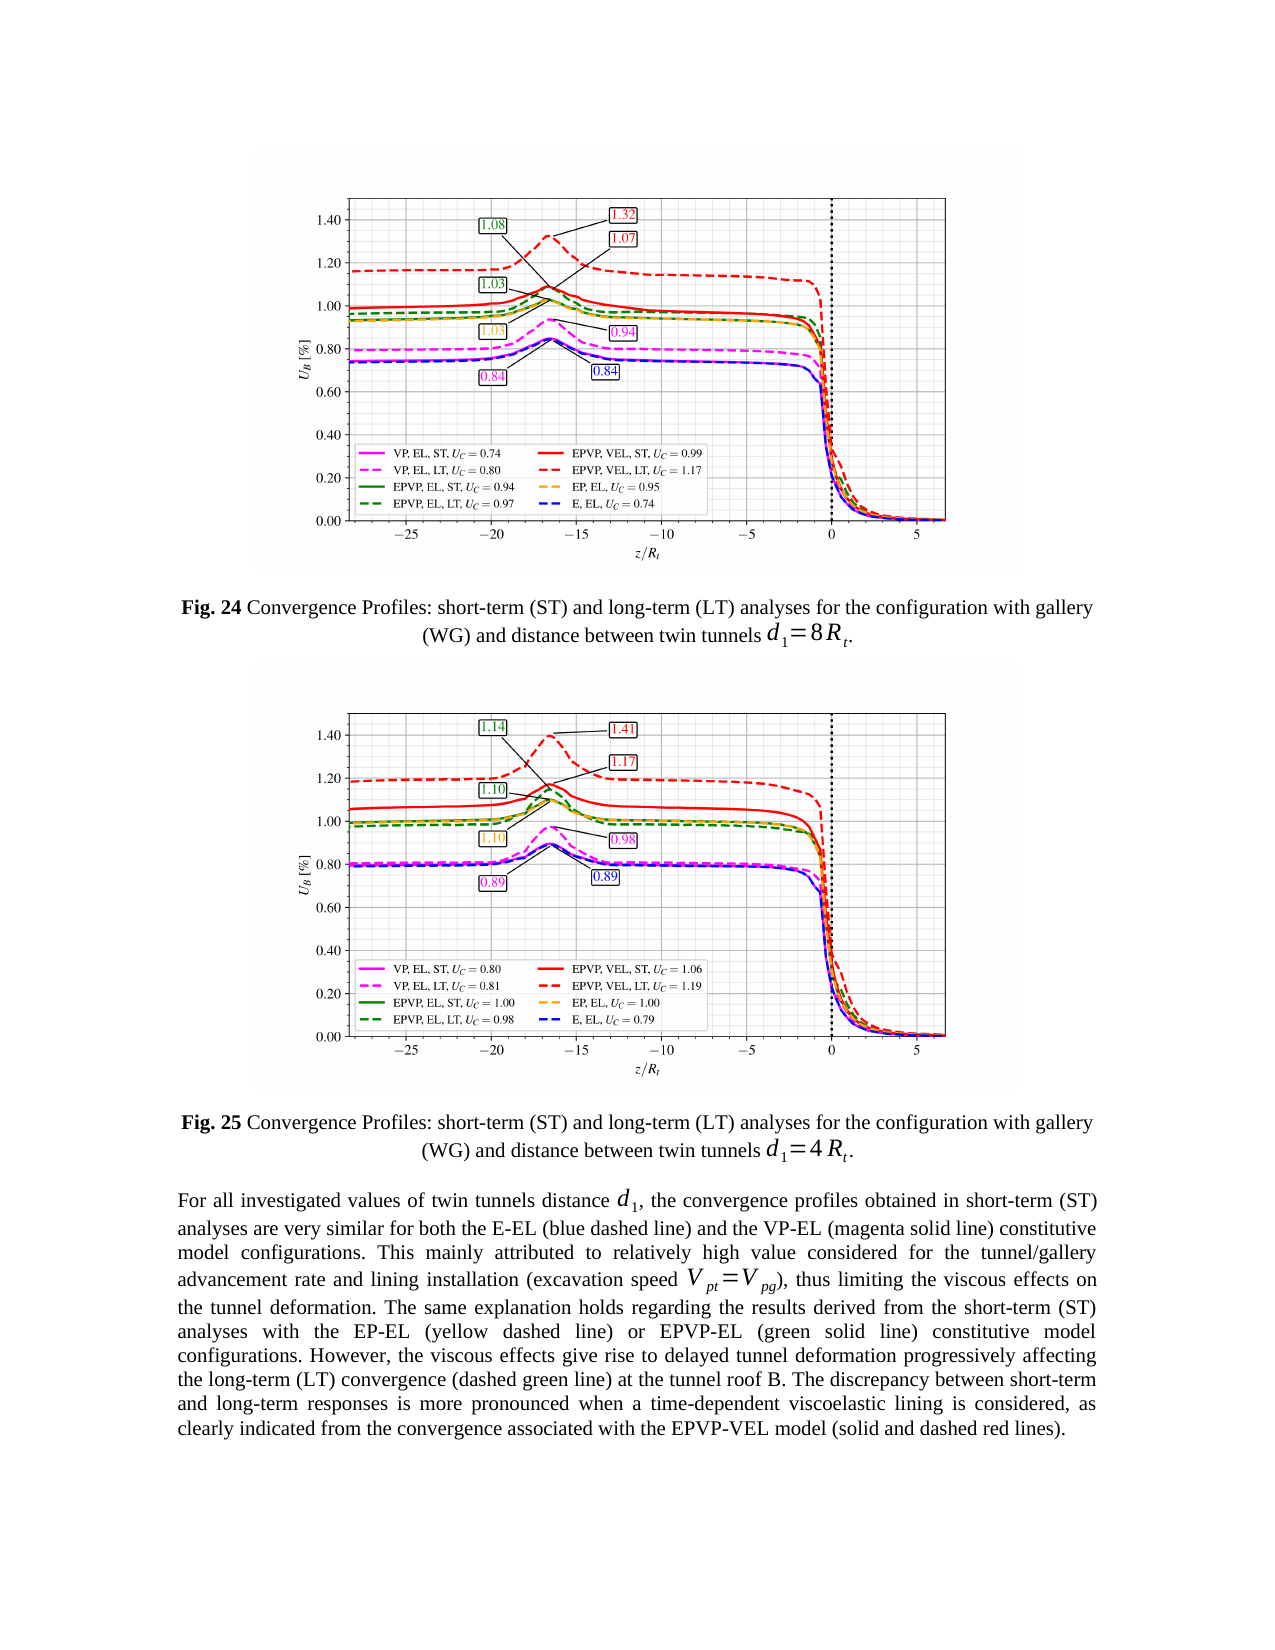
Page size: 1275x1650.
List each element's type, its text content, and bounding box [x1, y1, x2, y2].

text Fig. 24 Convergence Profiles: short-term (ST) and long-term (LT) analyses for the configuration with gallery (WG) and distance between twin tunnels . [177, 595, 1098, 650]
text For all investigated values of twin tunnels distance , the convergence profiles obtained in short-term (ST) analyses are very similar for both the E-EL (blue dashed line) and the VP-EL (magenta solid line) constitutive model configurations. This mainly attributed to relatively high value considered for the tunnel/gallery advancement rate and lining installation (excavation speed ), thus limiting the viscous effects on the tunnel deformation. The same explanation holds regarding the results derived from the short-term (ST) analyses with the EP-EL (yellow dashed line) or EPVP-EL (green solid line) constitutive model configurations. However, the viscous effects give rise to delayed tunnel deformation progressively affecting the long-term (LT) convergence (dashed green line) at the tunnel roof B. The discrepancy between short-term and long-term responses is more pronounced when a time-dependent viscoelastic lining is considered, as clearly indicated from the convergence associated with the EPVP-VEL model (solid and dashed red lines). [177, 1184, 1098, 1439]
text Fig. 25 Convergence Profiles: short-term (ST) and long-term (LT) analyses for the configuration with gallery (WG) and distance between twin tunnels . [177, 1110, 1098, 1166]
picture [253, 662, 1022, 1090]
picture [253, 147, 1022, 574]
